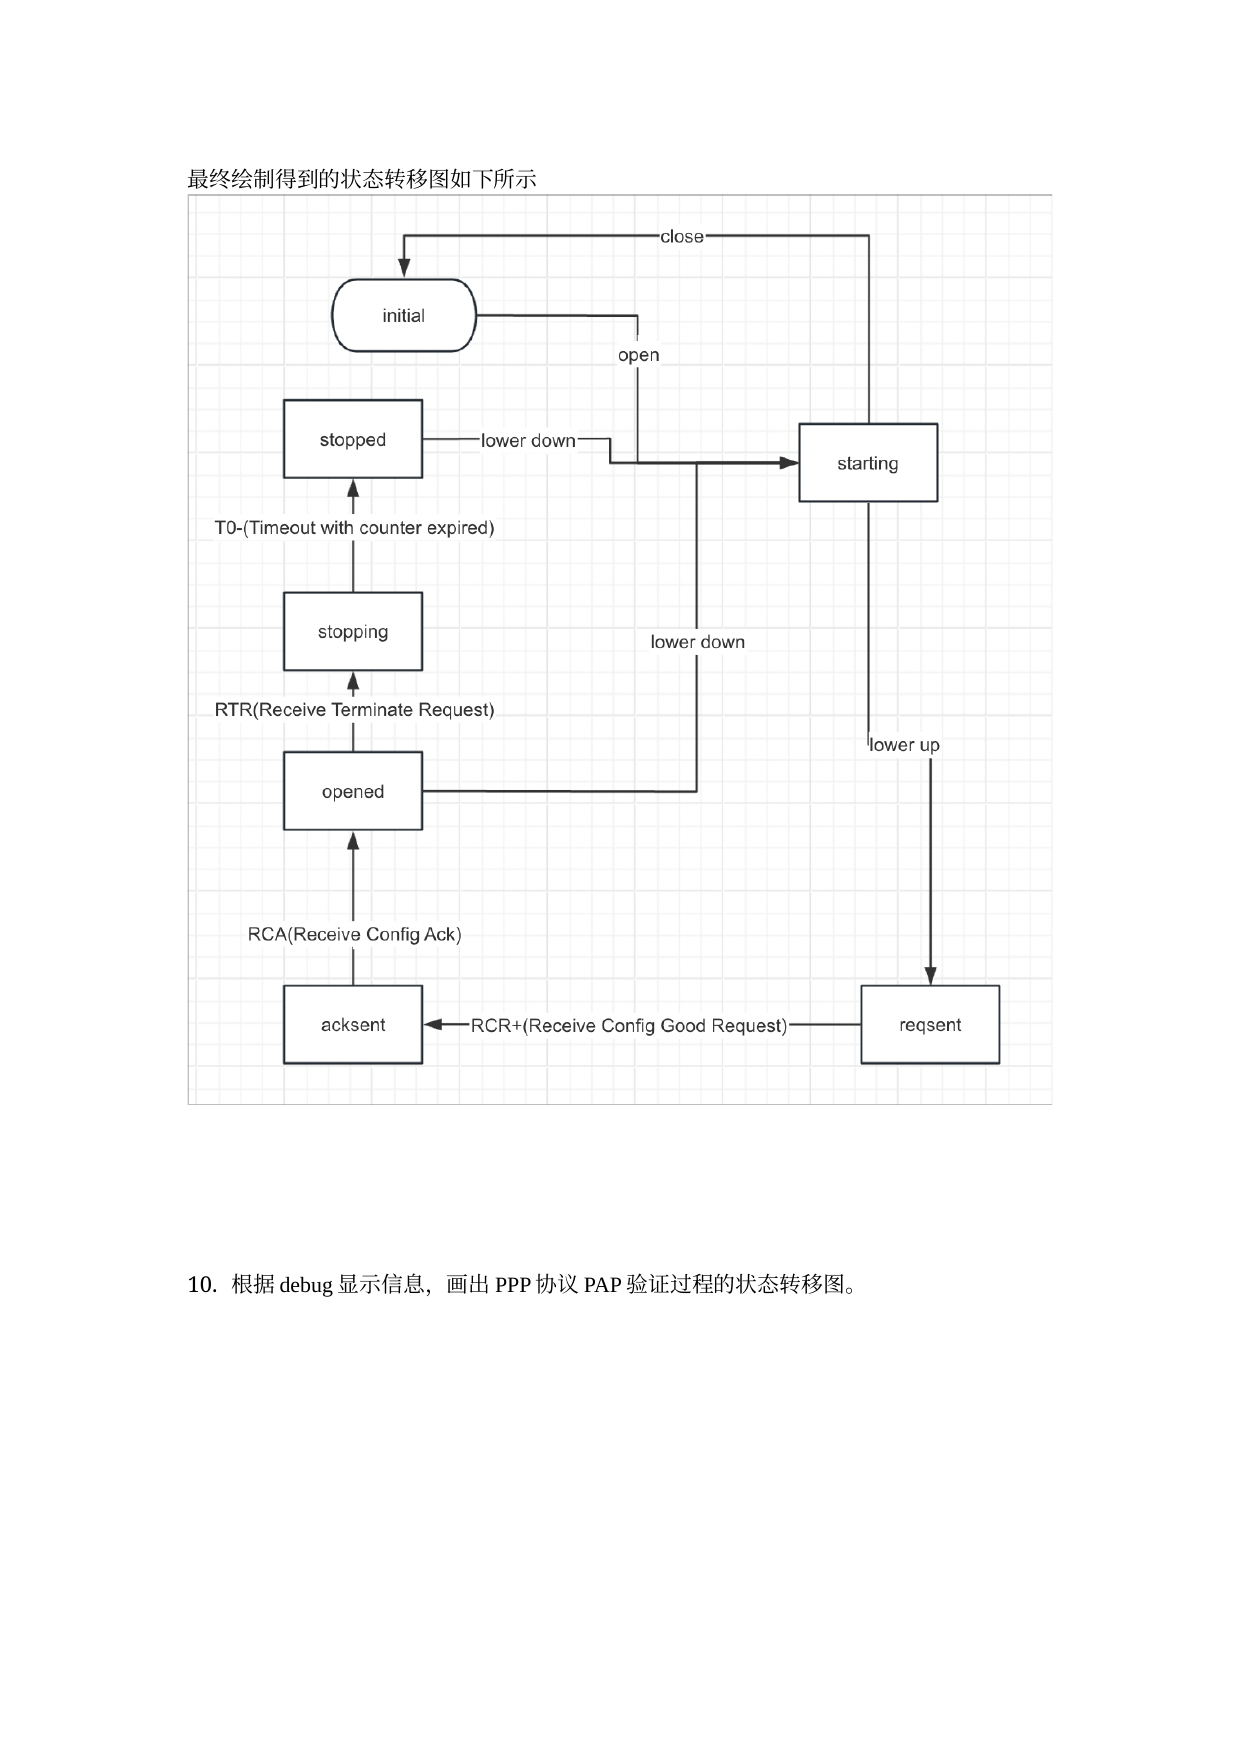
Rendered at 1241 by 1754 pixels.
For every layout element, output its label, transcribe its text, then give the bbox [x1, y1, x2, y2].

list 根据debug显示信息，画出PPP协议PAP验证过程的状态转移图。 [187, 1267, 1053, 1299]
picture [187, 194, 1053, 1105]
text 最终绘制得到的状态转移图如下所示 [187, 162, 1053, 194]
